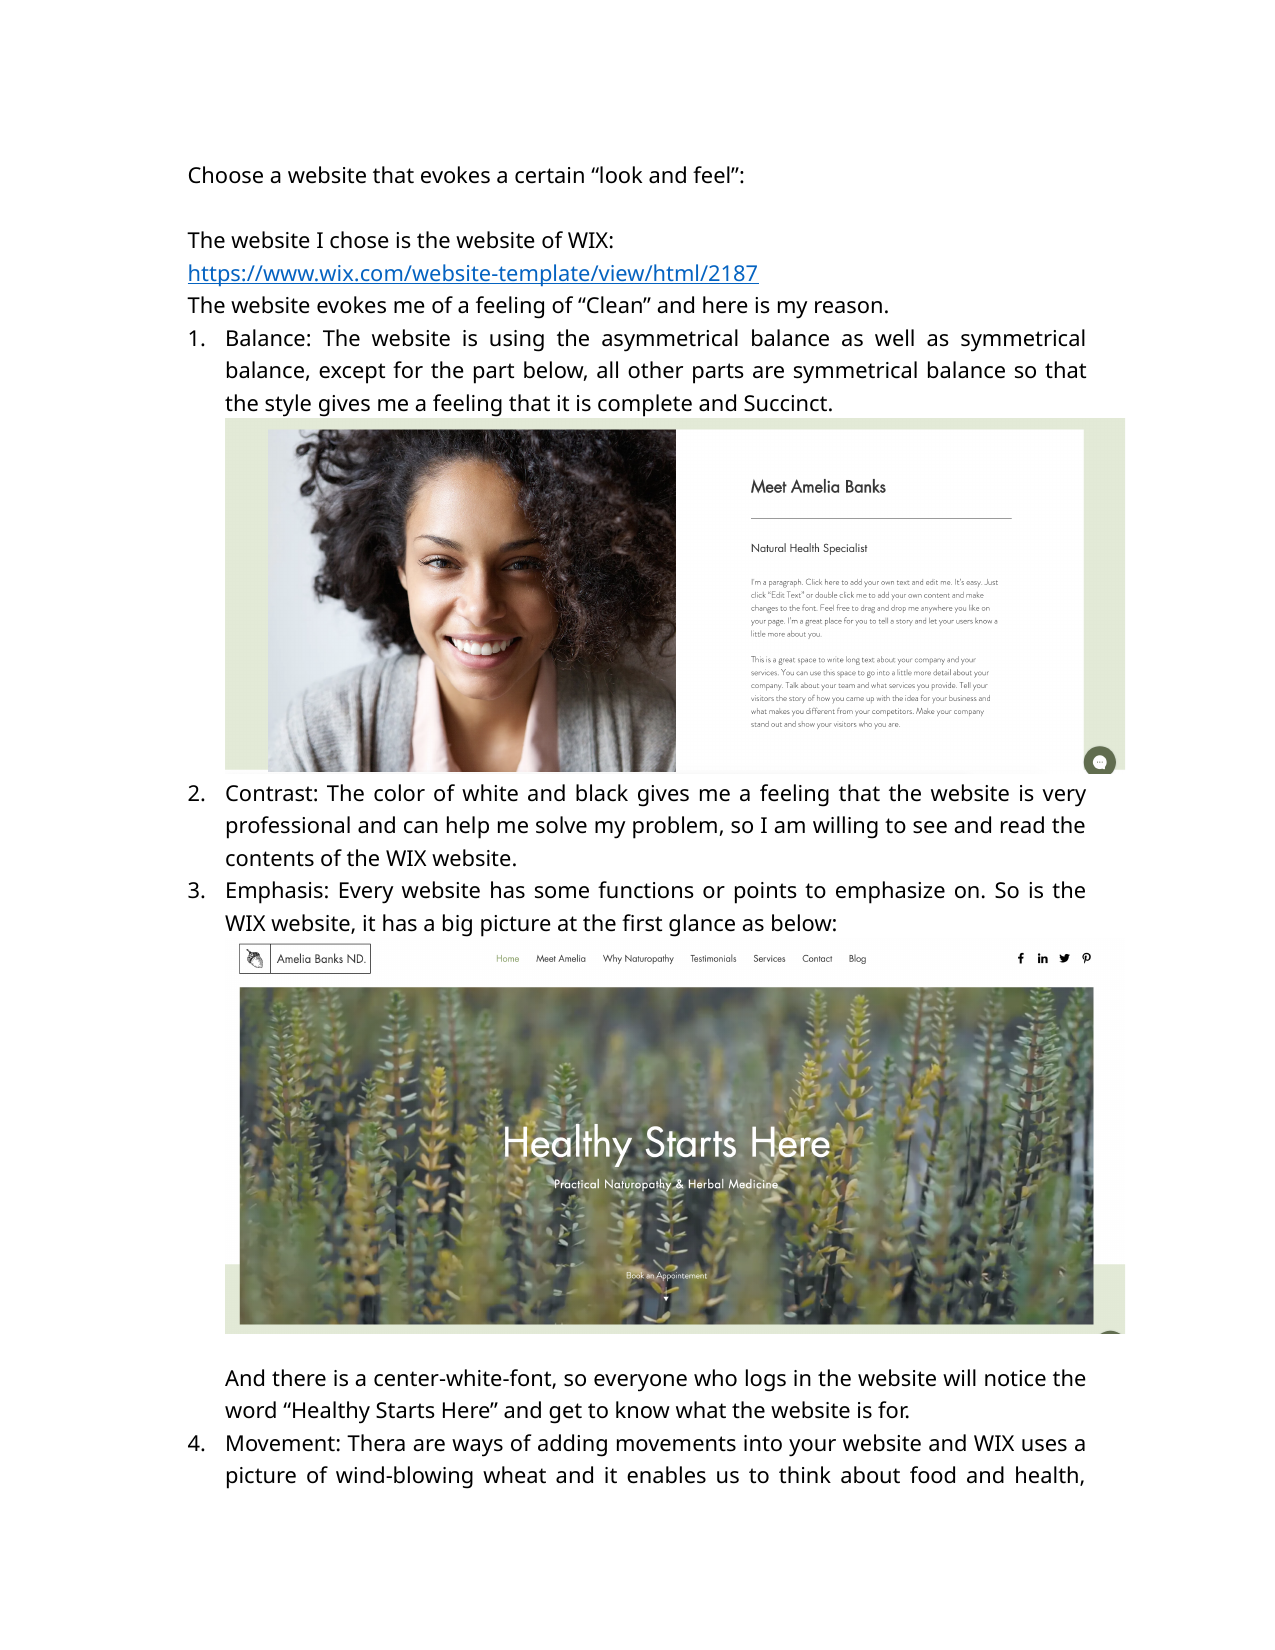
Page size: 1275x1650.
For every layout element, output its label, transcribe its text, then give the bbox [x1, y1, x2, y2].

text Choose a website that evokes a certain “look and feel”: [187, 159, 1087, 191]
list Contrast: The color of white and black gives me a feeling that the website is very professional and can help me solve my problem, so I am willing to see and read the contents of the WIX website. [187, 776, 1087, 874]
text The website evokes me of a feeling of “Clean” and here is my reason. [187, 289, 1087, 321]
list And there is a center-white-font, so everyone who logs in the website will notice the word “Healthy Starts Here” and get to know what the website is for. [225, 1361, 1087, 1426]
text The website I chose is the website of WIX: [187, 224, 1087, 256]
text https://www.wix.com/website-template/view/html/2187 [187, 256, 1087, 289]
list Emphasis: Every website has some functions or points to emphasize on. So is the WIX website, it has a big picture at the first glance as below: [187, 874, 1087, 939]
picture [225, 418, 1125, 774]
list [187, 1426, 1087, 1491]
picture [225, 938, 1125, 1334]
list Balance: The website is using the asymmetrical balance as well as symmetrical balance, except for the part below, all other parts are symmetrical balance so that the style gives me a feeling that it is complete and Succinct. [187, 321, 1087, 419]
